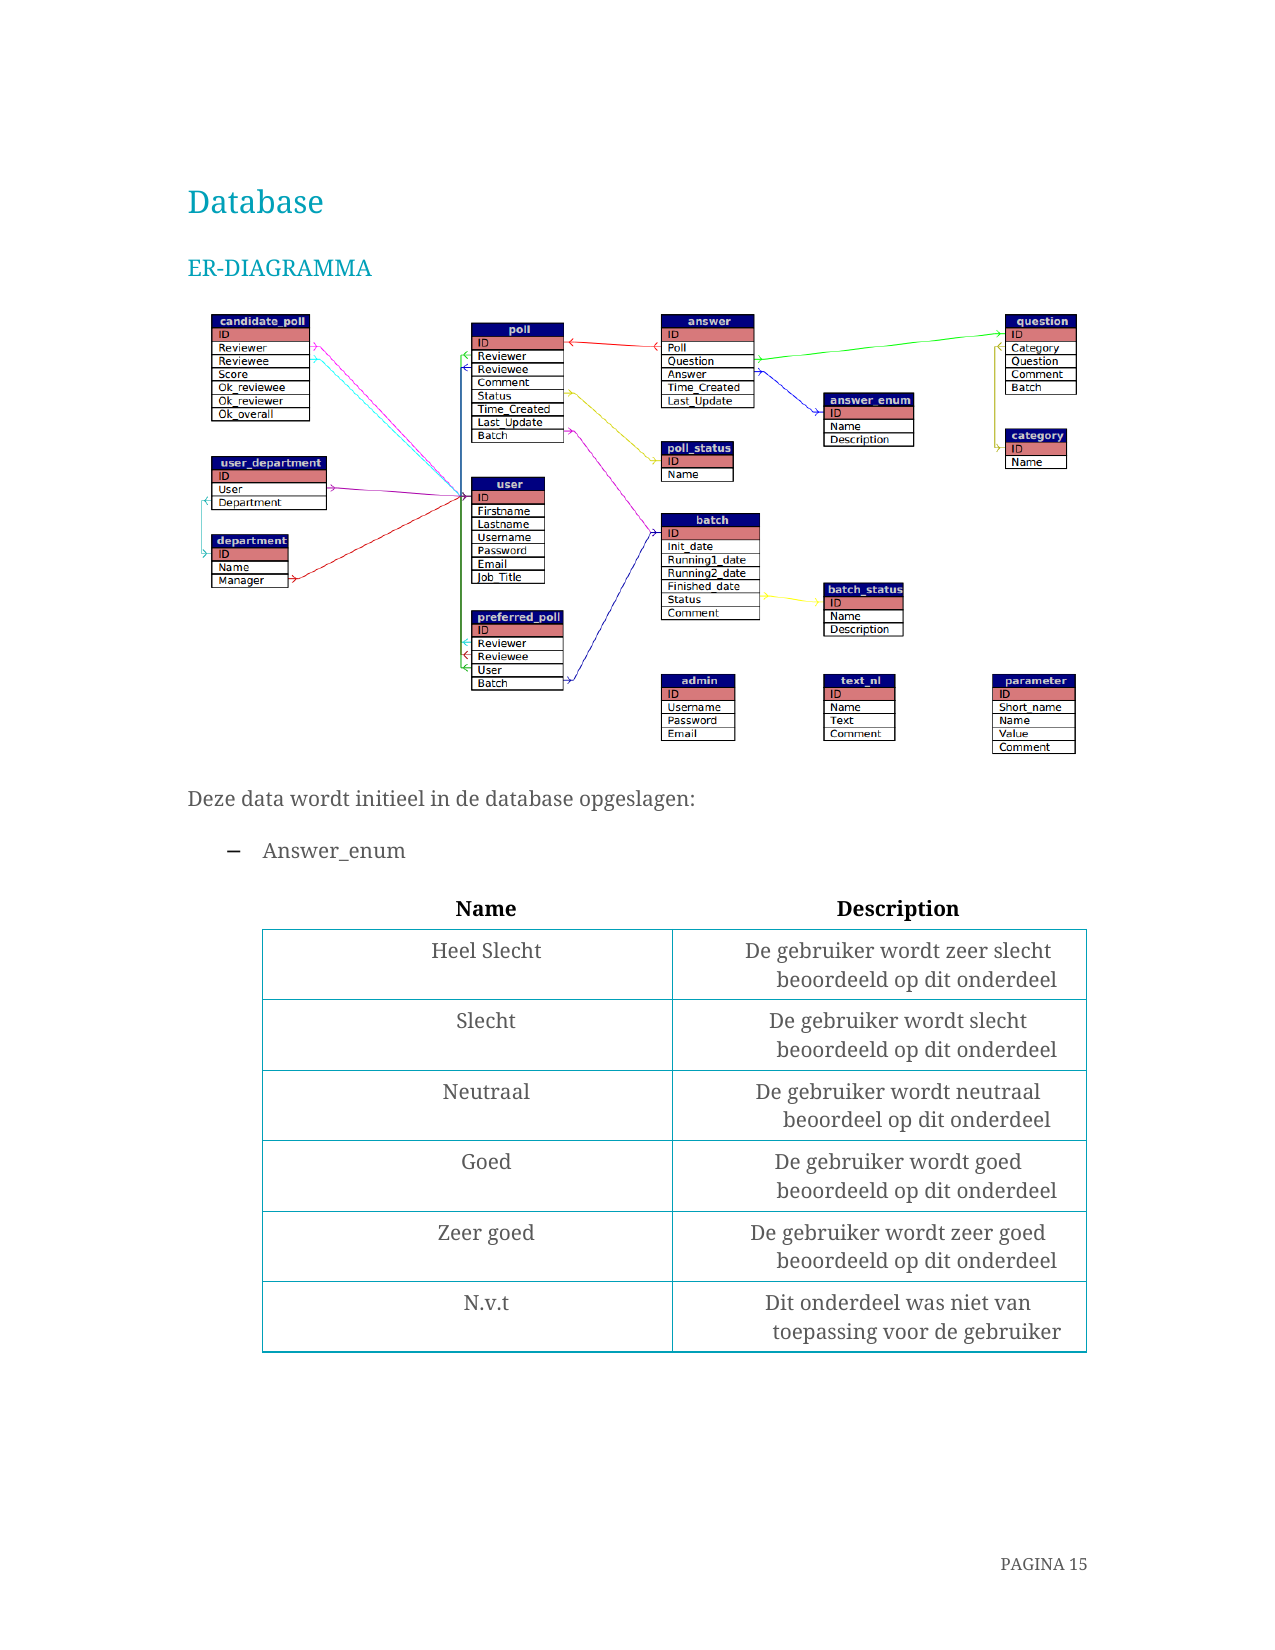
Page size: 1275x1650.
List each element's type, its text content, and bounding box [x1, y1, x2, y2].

list Answer_enum [225, 836, 1087, 864]
table_cell De gebruiker wordt slecht beoordeeld op dit onderdeel [673, 1000, 1086, 1070]
table_cell Zeer goed [263, 1212, 672, 1281]
table_cell Slecht [263, 1000, 672, 1070]
table_cell Neutraal [263, 1071, 672, 1140]
table_header Description [672, 888, 1086, 929]
picture [187, 298, 1088, 761]
subtitle ER-diagramma [187, 252, 1087, 283]
table_cell Heel Slecht [263, 930, 672, 999]
table_cell N.v.t [263, 1282, 672, 1351]
table_cell Dit onderdeel was niet van toepassing voor de gebruiker [673, 1282, 1086, 1351]
table_header Name [263, 888, 672, 929]
table_cell Goed [263, 1141, 672, 1211]
table_cell De gebruiker wordt goed beoordeeld op dit onderdeel [673, 1141, 1086, 1211]
table_cell De gebruiker wordt zeer slecht beoordeeld op dit onderdeel [673, 930, 1086, 999]
text Deze data wordt initieel in de database opgeslagen: [187, 784, 1087, 812]
table_cell De gebruiker wordt zeer goed beoordeeld op dit onderdeel [673, 1212, 1086, 1281]
table_cell De gebruiker wordt neutraal beoordeel op dit onderdeel [673, 1071, 1086, 1140]
subtitle Database [187, 180, 1087, 223]
